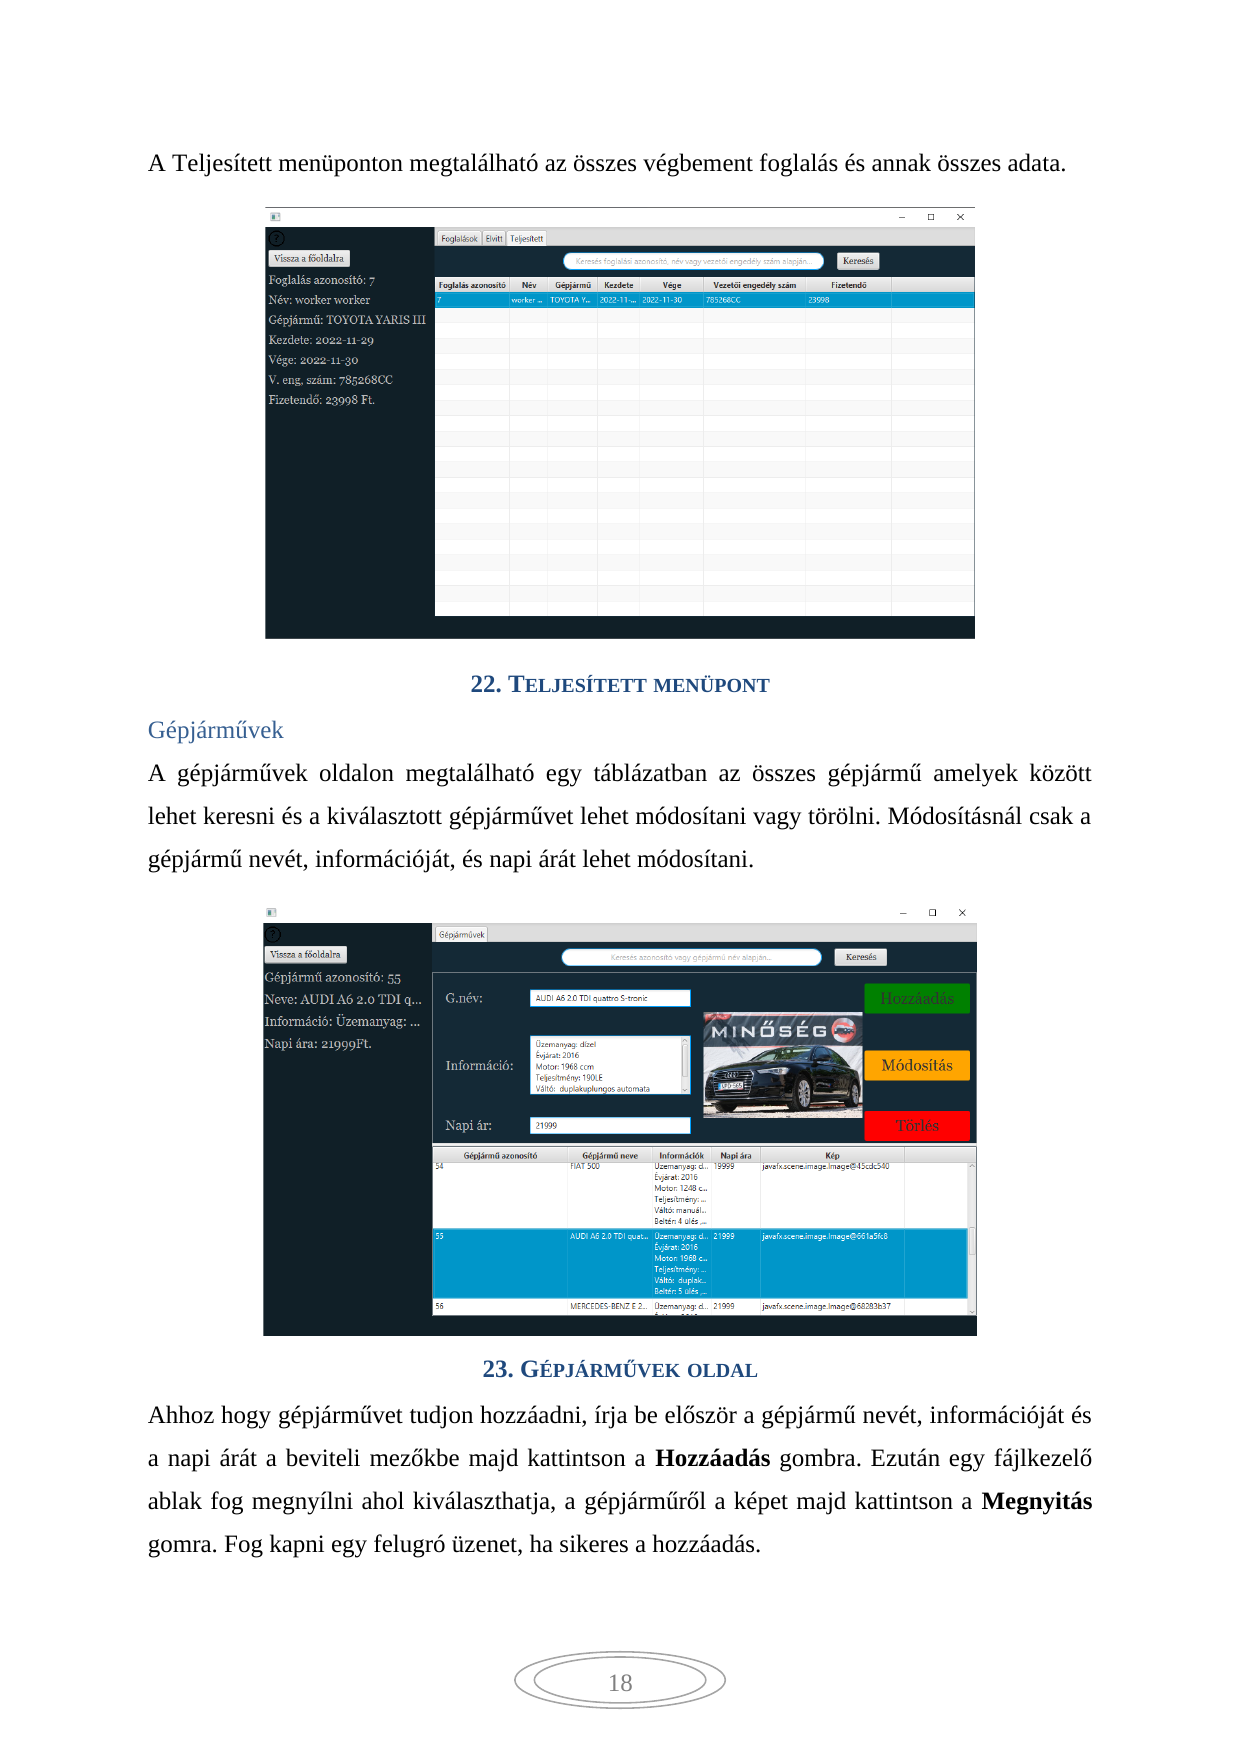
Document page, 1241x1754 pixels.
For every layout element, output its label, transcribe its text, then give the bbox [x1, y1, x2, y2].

subtitle Gépjárművek [148, 715, 1093, 744]
text A gépjárművek oldalon megtalálható egy táblázatban az összes gépjármű amelyek között lehet keresni és a kiválasztott gépjárművet lehet módosítani vagy törölni. Módosításnál csak a gépjármű nevét, információját, és napi árát lehet módosítani. [148, 758, 1093, 873]
text A Teljesített menüponton megtalálható az összes végbement foglalás és annak összes adata. [148, 148, 1093, 176]
picture [263, 904, 977, 1336]
picture [265, 207, 975, 639]
text Ahhoz hogy gépjárművet tudjon hozzáadni, írja be először a gépjármű nevét, információját és a napi árát a beviteli mezőkbe majd kattintson a Hozzáadás gombra. Ezután egy fájlkezelő ablak fog megnyílni ahol kiválaszthatja, a gépjárműről a képet majd kattintson a Megnyitás gomra. Fog kapni egy felugró üzenet, ha sikeres a hozzáadás. [148, 1400, 1093, 1558]
